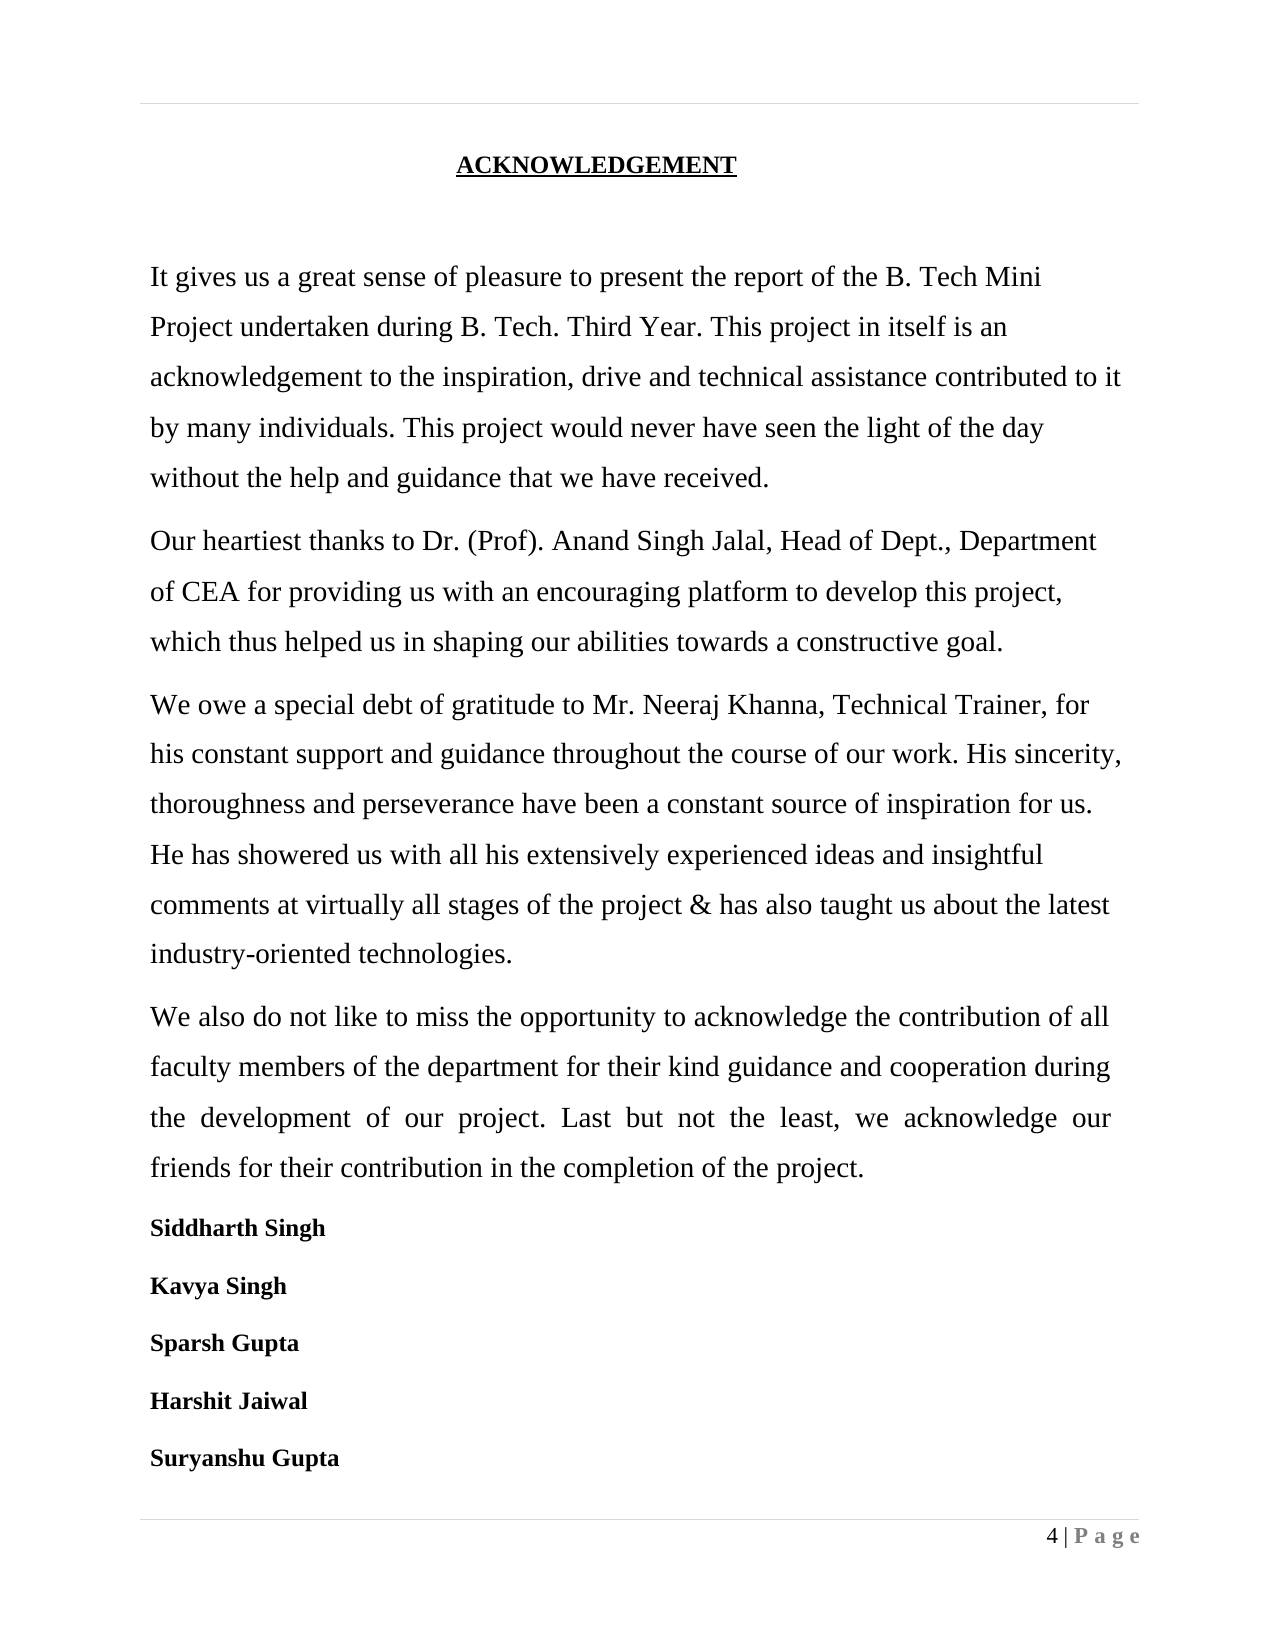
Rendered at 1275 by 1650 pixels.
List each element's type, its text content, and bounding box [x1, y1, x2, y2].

text ACKNOWLEDGEMENT [456, 150, 1139, 179]
text Our heartiest thanks to Dr. (Prof). Anand Singh Jalal, Head of Dept., Department of CEA for providing us with an encouraging platform to develop this project, which thus helped us in shaping our abilities towards a constructive goal. [150, 523, 1114, 658]
text It gives us a great sense of pleasure to present the report of the B. Tech Mini Project undertaken during B. Tech. Third Year. This project in itself is an acknowledgement to the inspiration, drive and technical assistance contributed to it by many individuals. This project would never have seen the light of the day without the help and guidance that we have received. [150, 259, 1123, 494]
text We also do not like to miss the opportunity to acknowledge the contribution of all faculty members of the department for their kind guidance and cooperation during the development of our project. Last but not the least, we acknowledge our friends for their contribution in the completion of the project. [150, 999, 1111, 1184]
text He has showered us with all his extensively experienced ideas and insightful comments at virtually all stages of the project & has also taught us about the latest industry-oriented technologies. [150, 837, 1114, 970]
text We owe a special debt of gratitude to Mr. Neeraj Khanna, Technical Trainer, for his constant support and guidance throughout the course of our work. His sincerity, thoroughness and perseverance have been a constant source of inspiration for us. [150, 687, 1123, 820]
text Siddharth Singh Kavya Singh Sparsh Gupta Harshit Jaiwal Suryanshu Gupta [150, 1213, 342, 1472]
